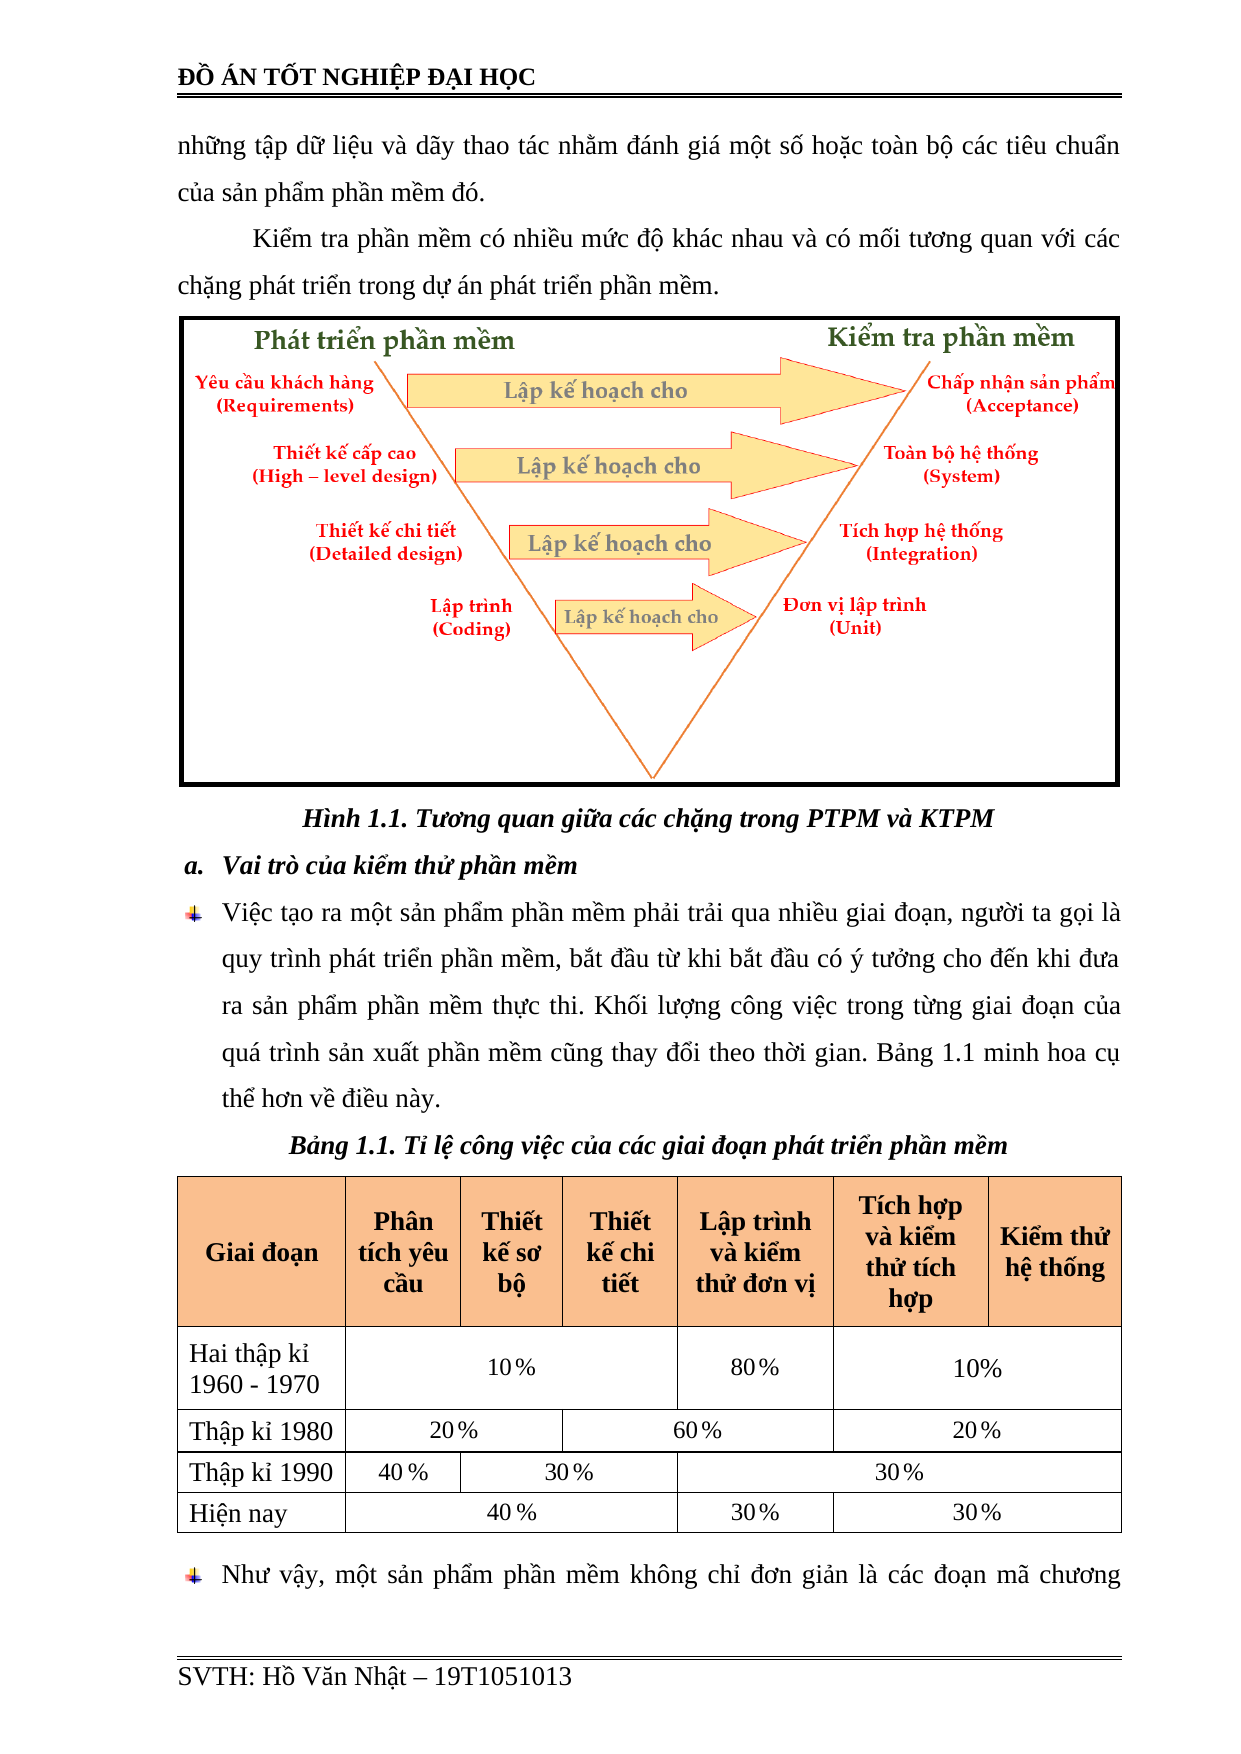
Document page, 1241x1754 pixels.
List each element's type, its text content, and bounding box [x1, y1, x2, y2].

table_cell [346, 1410, 562, 1451]
table_header Thiết kế chi tiết [563, 1177, 677, 1326]
table_cell Thập kỉ 1990 [178, 1453, 345, 1492]
table_cell [678, 1493, 833, 1532]
table_cell [346, 1493, 677, 1532]
table_header Phân tích yêu cầu [346, 1177, 460, 1326]
picture [185, 904, 202, 922]
table_cell [346, 1327, 677, 1409]
table_header Tích hợp và kiểm thử tích hợp [834, 1177, 988, 1326]
table_cell [834, 1410, 1121, 1451]
text Kiểm tra phần mềm có nhiều mức độ khác nhau và có mối tương quan với các chặng phát triển trong dự án phát triển phần mềm. [177, 222, 1122, 300]
table_cell Thập kỉ 1980 [178, 1410, 345, 1451]
list Việc tạo ra một sản phẩm phần mềm phải trải qua nhiều giai đoạn, người ta gọi là quy trình phát triển phần mềm, bắt đầu từ khi bắt đầu có ý tưởng cho đến khi đưa ra sản phẩm phần mềm thực thi. Khối lượng công việc trong từng giai đoạn của quá trình sản xuất phần mềm cũng thay đổi theo thời gian. Bảng 1.1 minh hoa cụ thể hơn về điều này. [184, 896, 1122, 1114]
table_cell Hiện nay [178, 1493, 345, 1532]
table_cell [461, 1453, 677, 1492]
table_cell [346, 1453, 460, 1492]
table_header Lập trình và kiểm thử đơn vị [678, 1177, 833, 1326]
text Bảng 1.1. Tỉ lệ công việc của các giai đoạn phát triển phần mềm [177, 1129, 1122, 1160]
table_header Giai đoạn [178, 1177, 345, 1326]
picture [185, 1566, 202, 1584]
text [177, 129, 1122, 207]
table_cell [563, 1410, 833, 1451]
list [184, 1558, 1122, 1589]
table_cell [834, 1493, 1121, 1532]
table_header Thiết kế sơ bộ [461, 1177, 562, 1326]
table_header Kiểm thử hệ thống [989, 1177, 1121, 1326]
table_cell Hai thập kỉ 1960 - 1970 [178, 1327, 345, 1409]
subtitle Vai trò của kiểm thử phần mềm [184, 849, 1122, 880]
picture [184, 320, 1115, 782]
text Hình 1.1. Tương quan giữa các chặng trong PTPM và KTPM [177, 802, 1122, 834]
table_cell [678, 1327, 833, 1409]
table_cell 10% [834, 1327, 1121, 1409]
table_cell [678, 1453, 1121, 1492]
